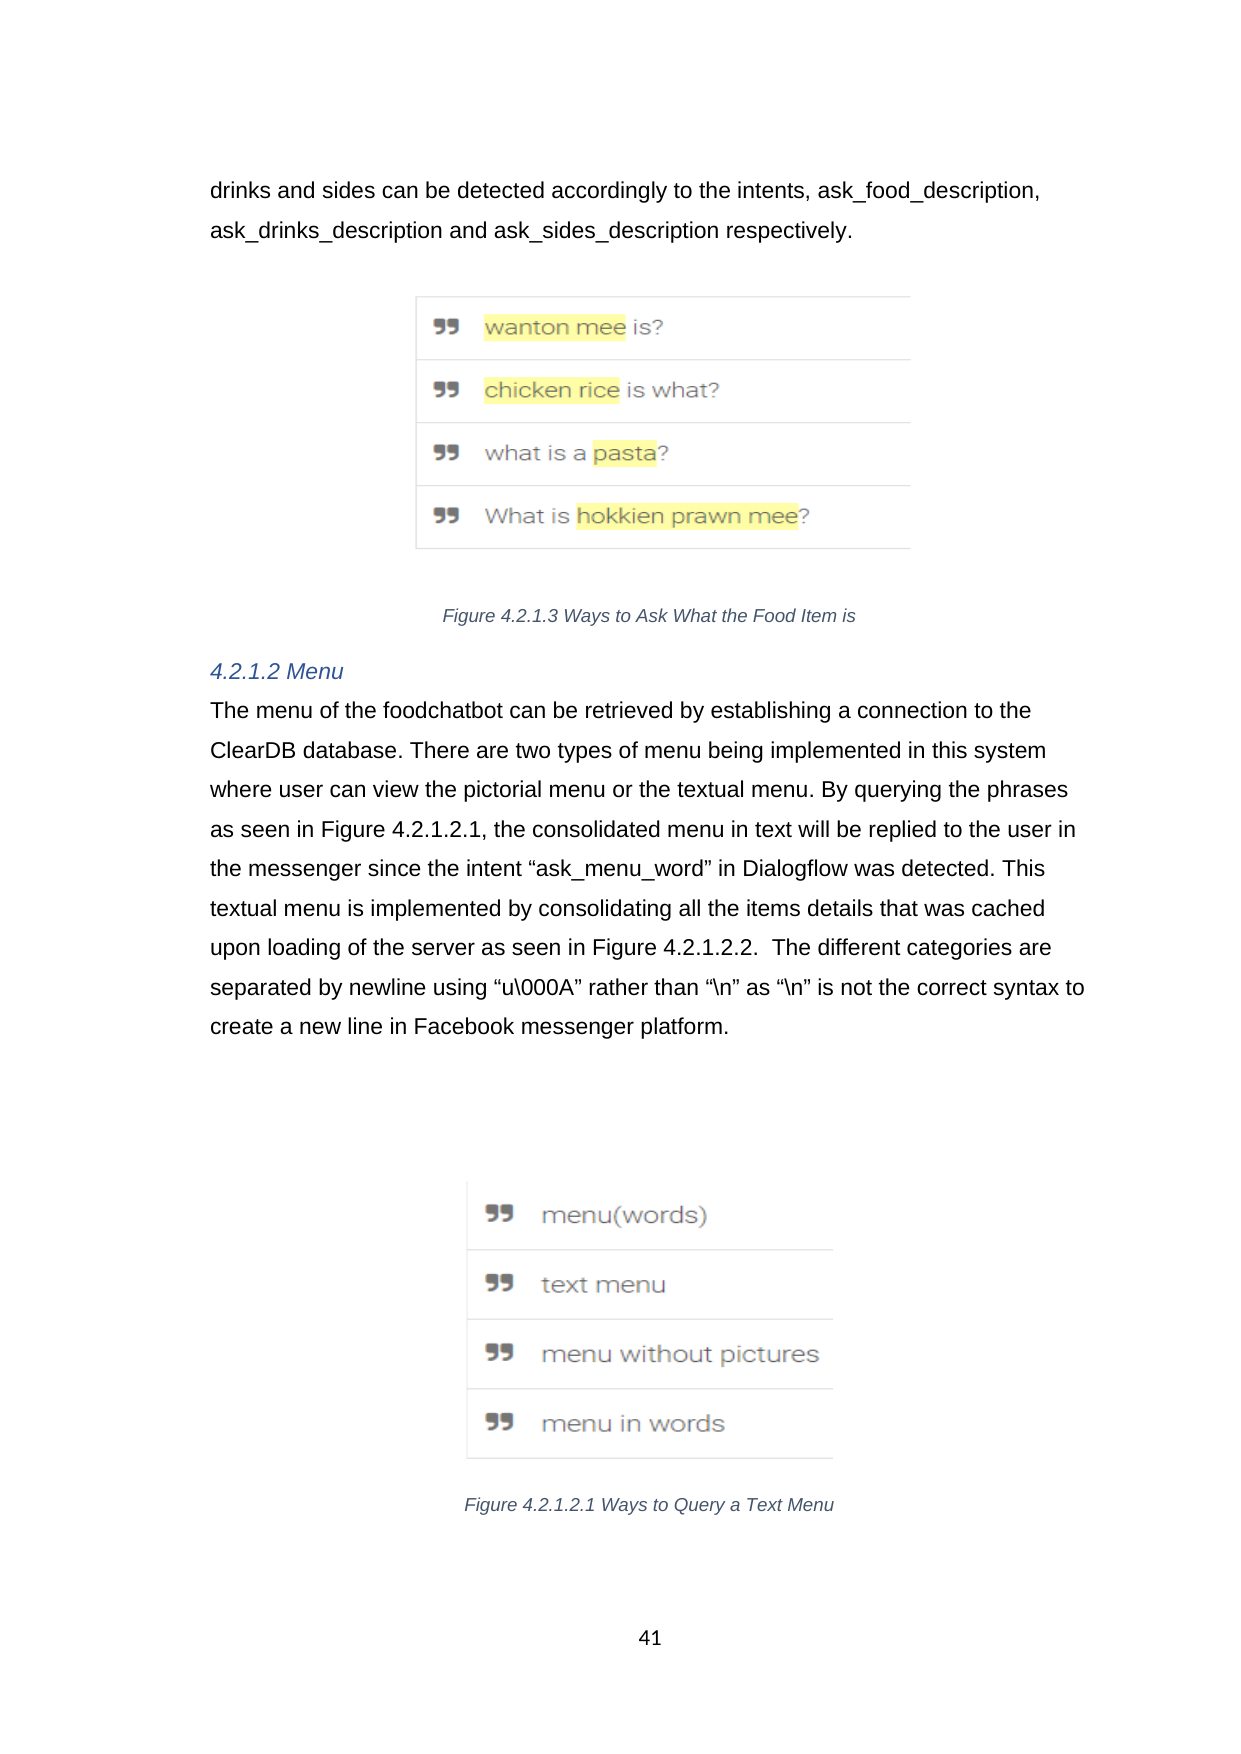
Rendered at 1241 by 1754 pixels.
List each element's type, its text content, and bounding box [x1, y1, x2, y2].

text Figure 4.2.1.2.1 Ways to Query a Text Menu [210, 1494, 1090, 1515]
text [210, 177, 1090, 243]
subtitle 4.2.1.2 Menu [210, 658, 1090, 684]
picture [466, 1181, 834, 1464]
text The menu of the foodchatbot can be retrieved by establishing a connection to the ClearDB database. There are two types of menu being implemented in this system where user can view the pictorial menu or the textual menu. By querying the phrases as seen in Figure 4.2.1.2.1, the consolidated menu in text will be replied to the user in the messenger since the intent “ask_menu_word” in Dialogflow was detected. This textual menu is implemented by consolidating all the items details that was cached upon loading of the server as seen in Figure 4.2.1.2.2. The different categories are separated by newline using “u\000A” rather than “\n” as “\n” is not the correct syntax to create a new line in Facebook messenger platform. [210, 697, 1090, 1039]
text Figure 4.2.1.3 Ways to Ask What the Food Item is [210, 605, 1090, 626]
picture [389, 272, 911, 574]
